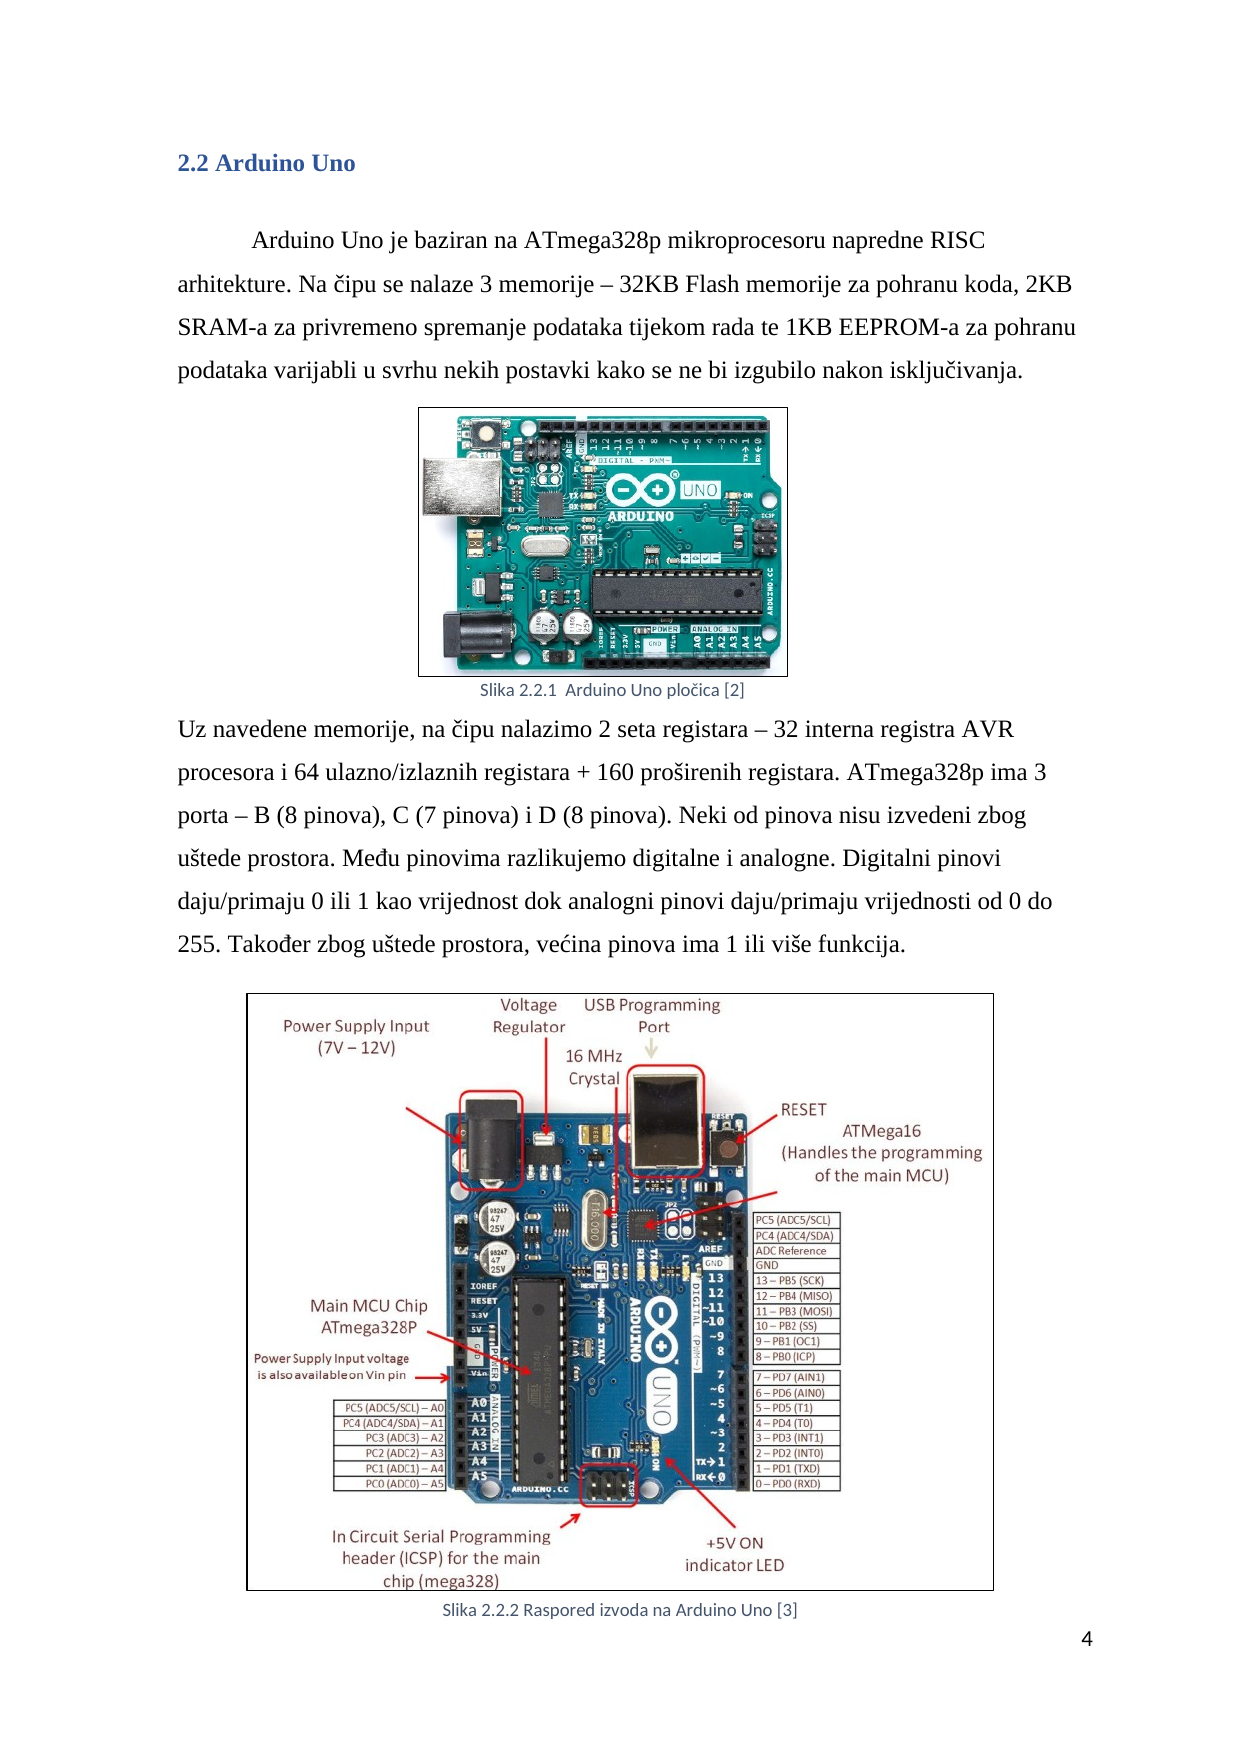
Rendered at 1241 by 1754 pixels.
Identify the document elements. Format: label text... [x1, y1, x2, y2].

text Arduino Uno je baziran na ATmega328p mikroprocesoru napredne RISC arhitekture. Na čipu se nalaze 3 memorije – 32KB Flash memorije za pohranu koda, 2KB SRAM-a za privremeno spremanje podataka tijekom rada te 1KB EEPROM-a za pohranu podataka varijabli u svrhu nekih postavki kako se ne bi izgubilo nakon isključivanja. [177, 226, 1092, 384]
text Uz navedene memorije, na čipu nalazimo 2 seta registara – 32 interna registra AVR procesora i 64 ulazno/izlaznih registara + 160 proširenih registara. ATmega328p ima 3 porta – B (8 pinova), C (7 pinova) i D (8 pinova). Neki od pinova nisu izvedeni zbog uštede prostora. Među pinovima razlikujemo digitalne i analogne. Digitalni pinovi daju/primaju 0 ili 1 kao vrijednost dok analogni pinovi daju/primaju vrijednosti od 0 do 255. Također zbog uštede prostora, većina pinova ima 1 ili više funkcija. [177, 714, 1092, 958]
subtitle 2.2 Arduino Uno [177, 148, 1092, 176]
picture [419, 408, 787, 676]
picture [248, 994, 993, 1590]
